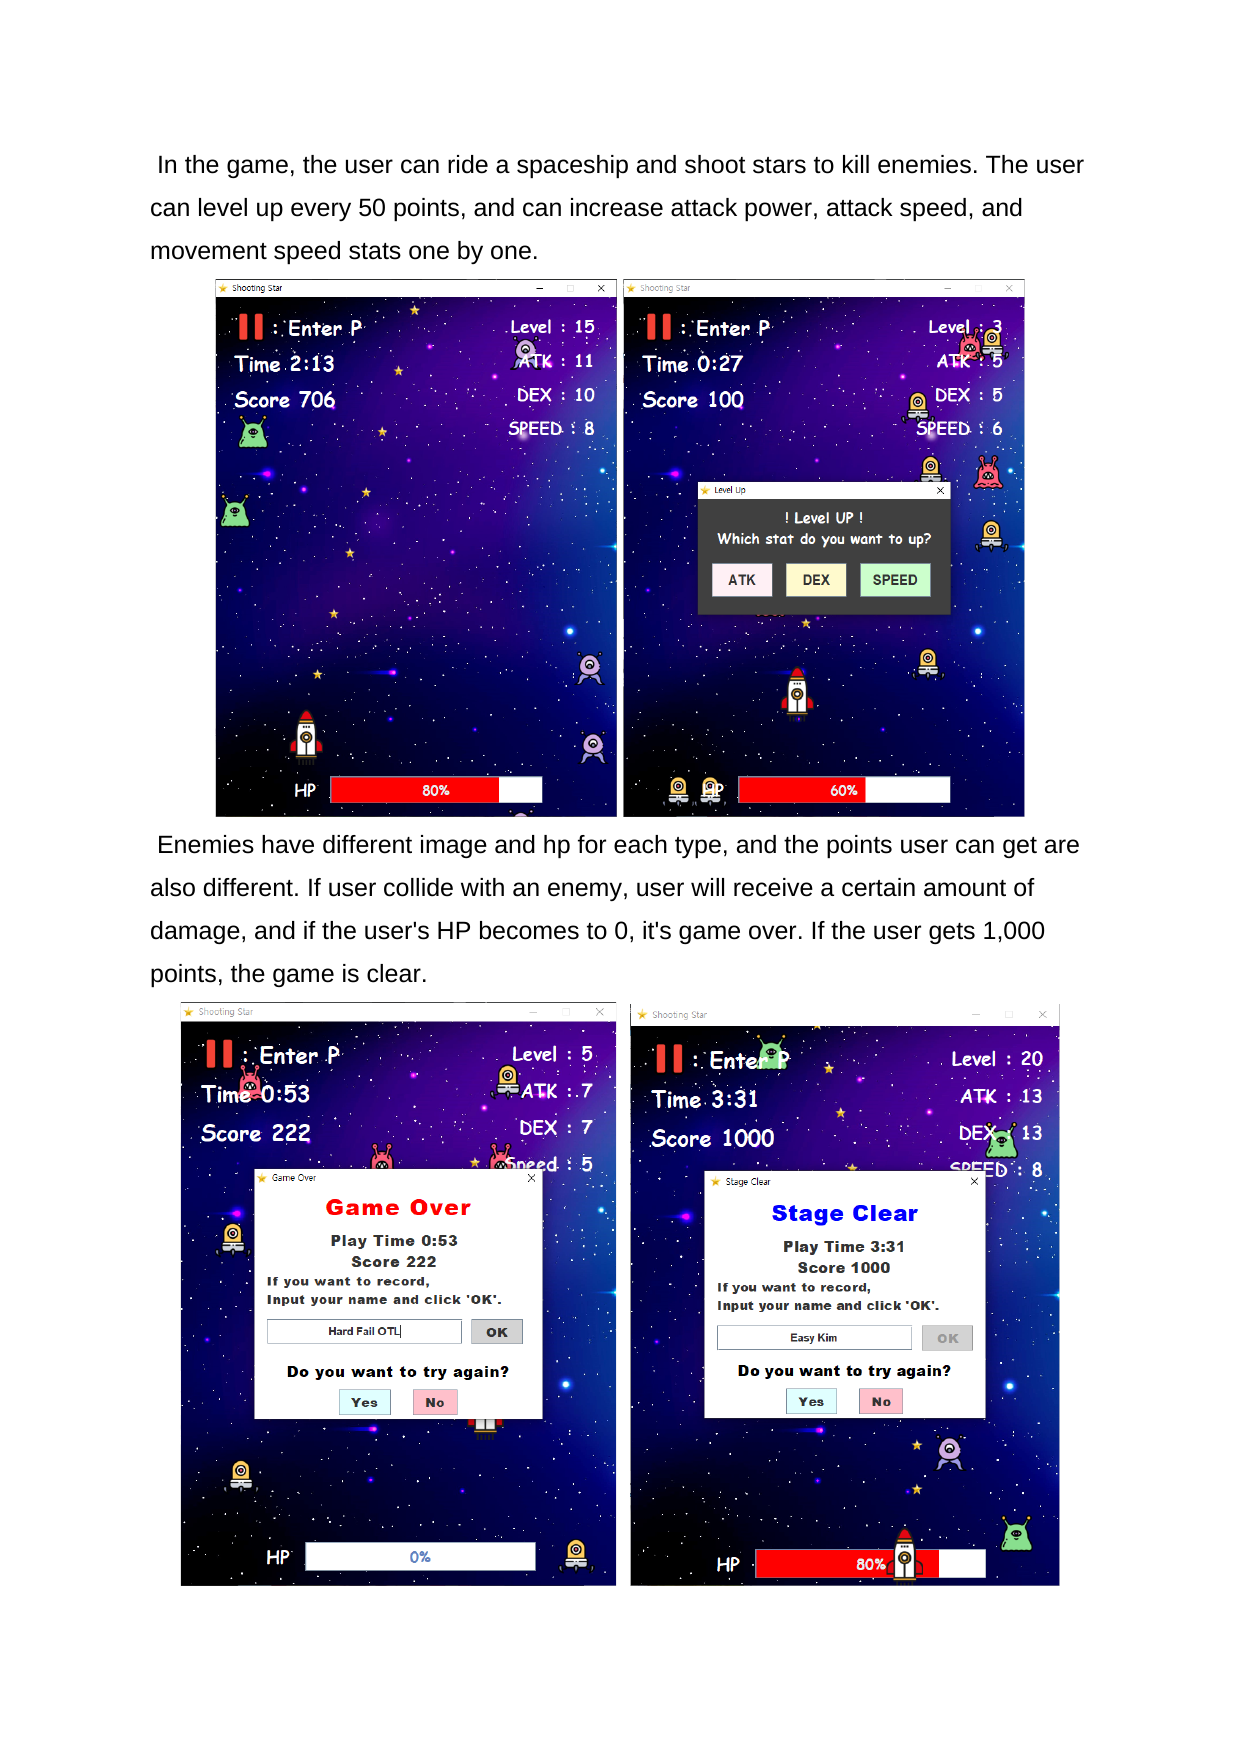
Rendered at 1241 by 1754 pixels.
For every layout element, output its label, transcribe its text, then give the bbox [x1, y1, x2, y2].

text In the game, the user can ride a spaceship and shoot stars to kill enemies. The user can level up every 50 points, and can increase attack power, attack speed, and movement speed stats one by one. [150, 150, 1090, 265]
picture [630, 1004, 1060, 1586]
picture [215, 279, 617, 817]
picture [180, 1002, 617, 1586]
text Enemies have different image and hp for each type, and the points user can get are also different. If user collide with an enemy, user will receive a certain amount of damage, and if the user's HP becomes to 0, it's game over. If the user gets 1,000 points, the game is clear. [150, 830, 1090, 988]
picture [623, 279, 1025, 817]
